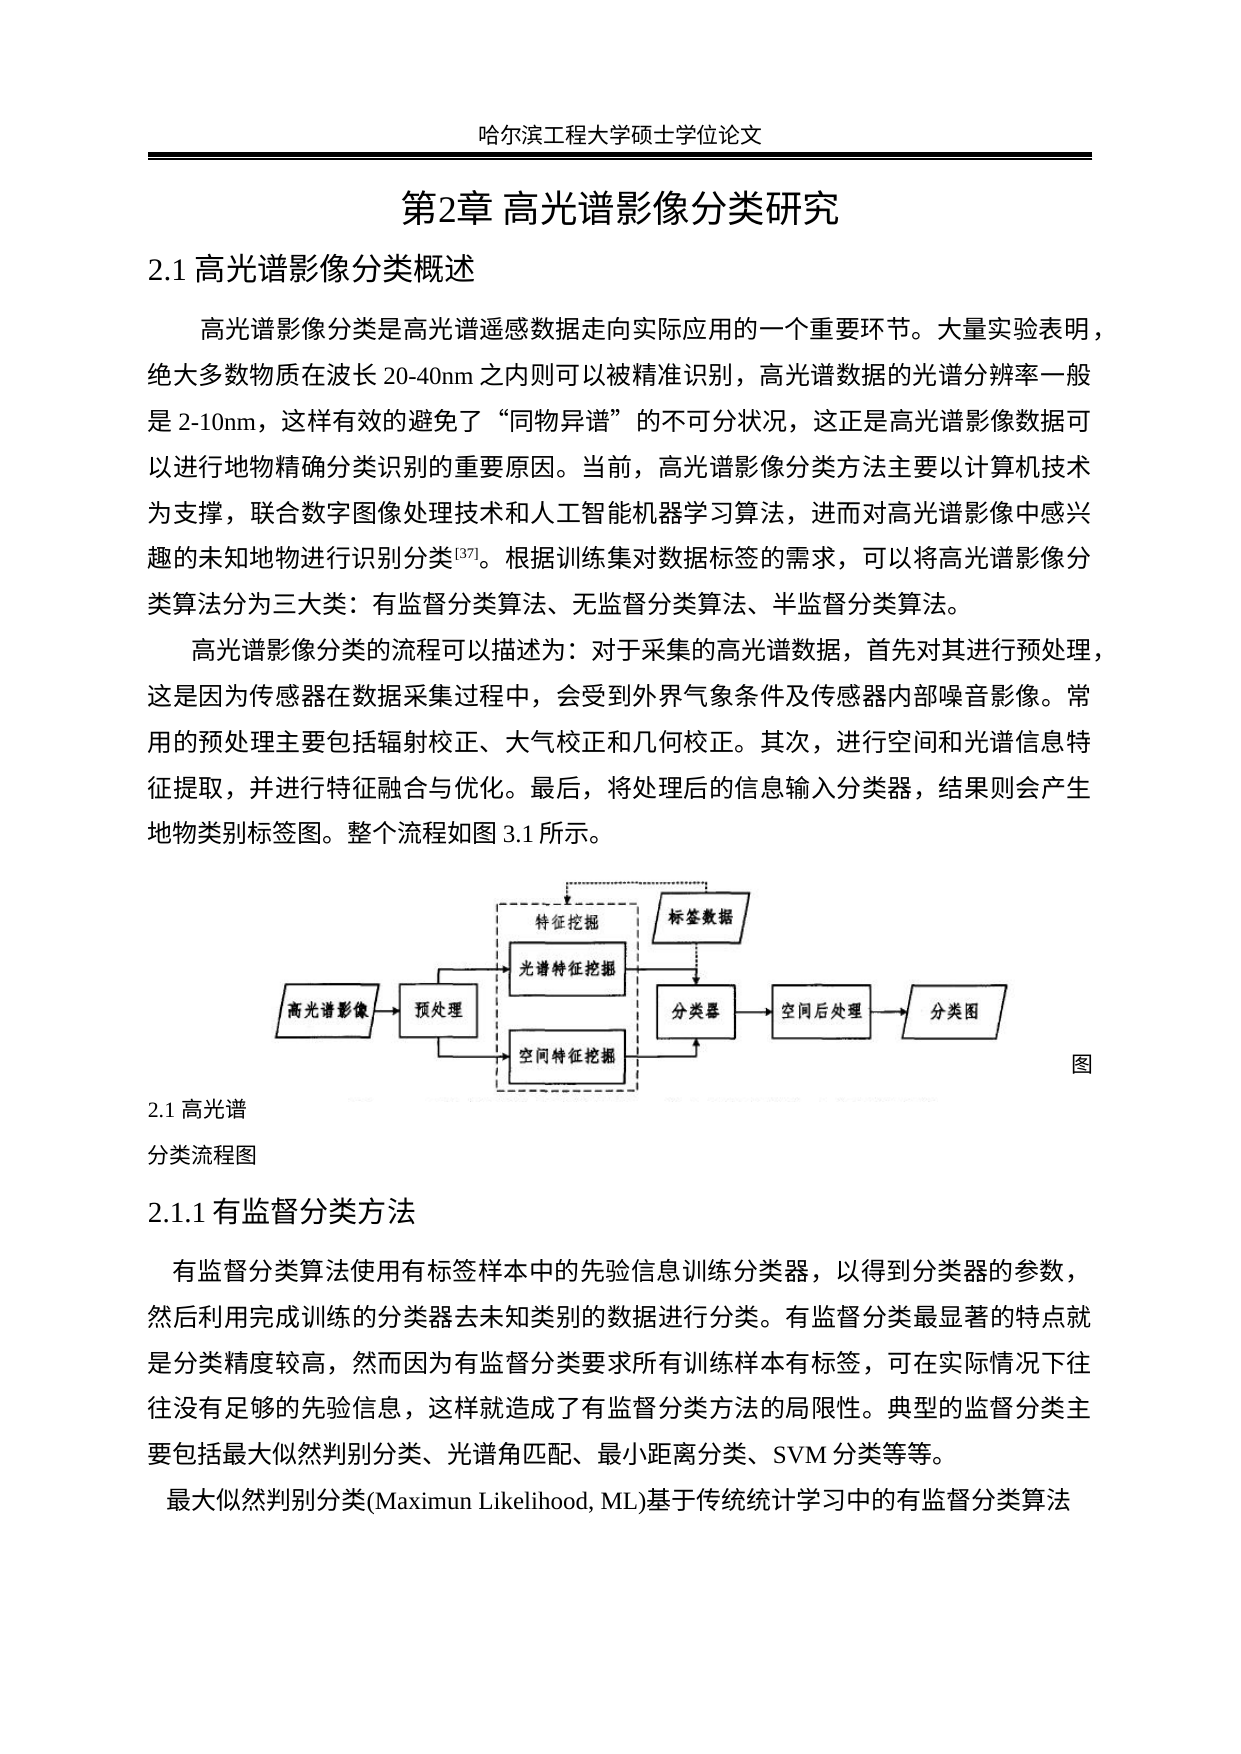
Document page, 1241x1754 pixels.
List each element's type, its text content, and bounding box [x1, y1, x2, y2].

picture [265, 871, 1032, 1102]
text 最大似然判别分类(Maximun Likelihood, ML)基于传统统计学习中的有监督分类算法 [148, 1473, 1092, 1519]
text 图2.1 高光谱分类流程图 [148, 1035, 1092, 1173]
text 高光谱影像分类是高光谱遥感数据走向实际应用的一个重要环节。大量实验表明，绝大多数物质在波长20-40nm之内则可以被精准识别，高光谱数据的光谱分辨率一般是2-10nm，这样有效的避免了“同物异谱”的不可分状况，这正是高光谱影像数据可以进行地物精确分类识别的重要原因。当前，高光谱影像分类方法主要以计算机技术为支撑，联合数字图像处理技术和人工智能机器学习算法，进而对高光谱影像中感兴趣的未知地物进行识别分类[37]。根据训练集对数据标签的需求，可以将高光谱影像分类算法分为三大类：有监督分类算法、无监督分类算法、半监督分类算法。 [148, 302, 1092, 623]
text 有监督分类算法使用有标签样本中的先验信息训练分类器，以得到分类器的参数，然后利用完成训练的分类器去未知类别的数据进行分类。有监督分类最显著的特点就是分类精度较高，然而因为有监督分类要求所有训练样本有标签，可在实际情况下往往没有足够的先验信息，这样就造成了有监督分类方法的局限性。典型的监督分类主要包括最大似然判别分类、光谱角匹配、最小距离分类、SVM分类等等。 [148, 1244, 1092, 1473]
subtitle 2.1 高光谱影像分类概述 [148, 244, 1092, 289]
text 高光谱影像分类的流程可以描述为：对于采集的高光谱数据，首先对其进行预处理，这是因为传感器在数据采集过程中，会受到外界气象条件及传感器内部噪音影像。常用的预处理主要包括辐射校正、大气校正和几何校正。其次，进行空间和光谱信息特征提取，并进行特征融合与优化。最后，将处理后的信息输入分类器，结果则会产生地物类别标签图。整个流程如图3.1所示。 [148, 623, 1092, 852]
subtitle 2.1.1有监督分类方法 [148, 1185, 1092, 1231]
subtitle 高光谱影像分类研究 [148, 185, 1092, 231]
